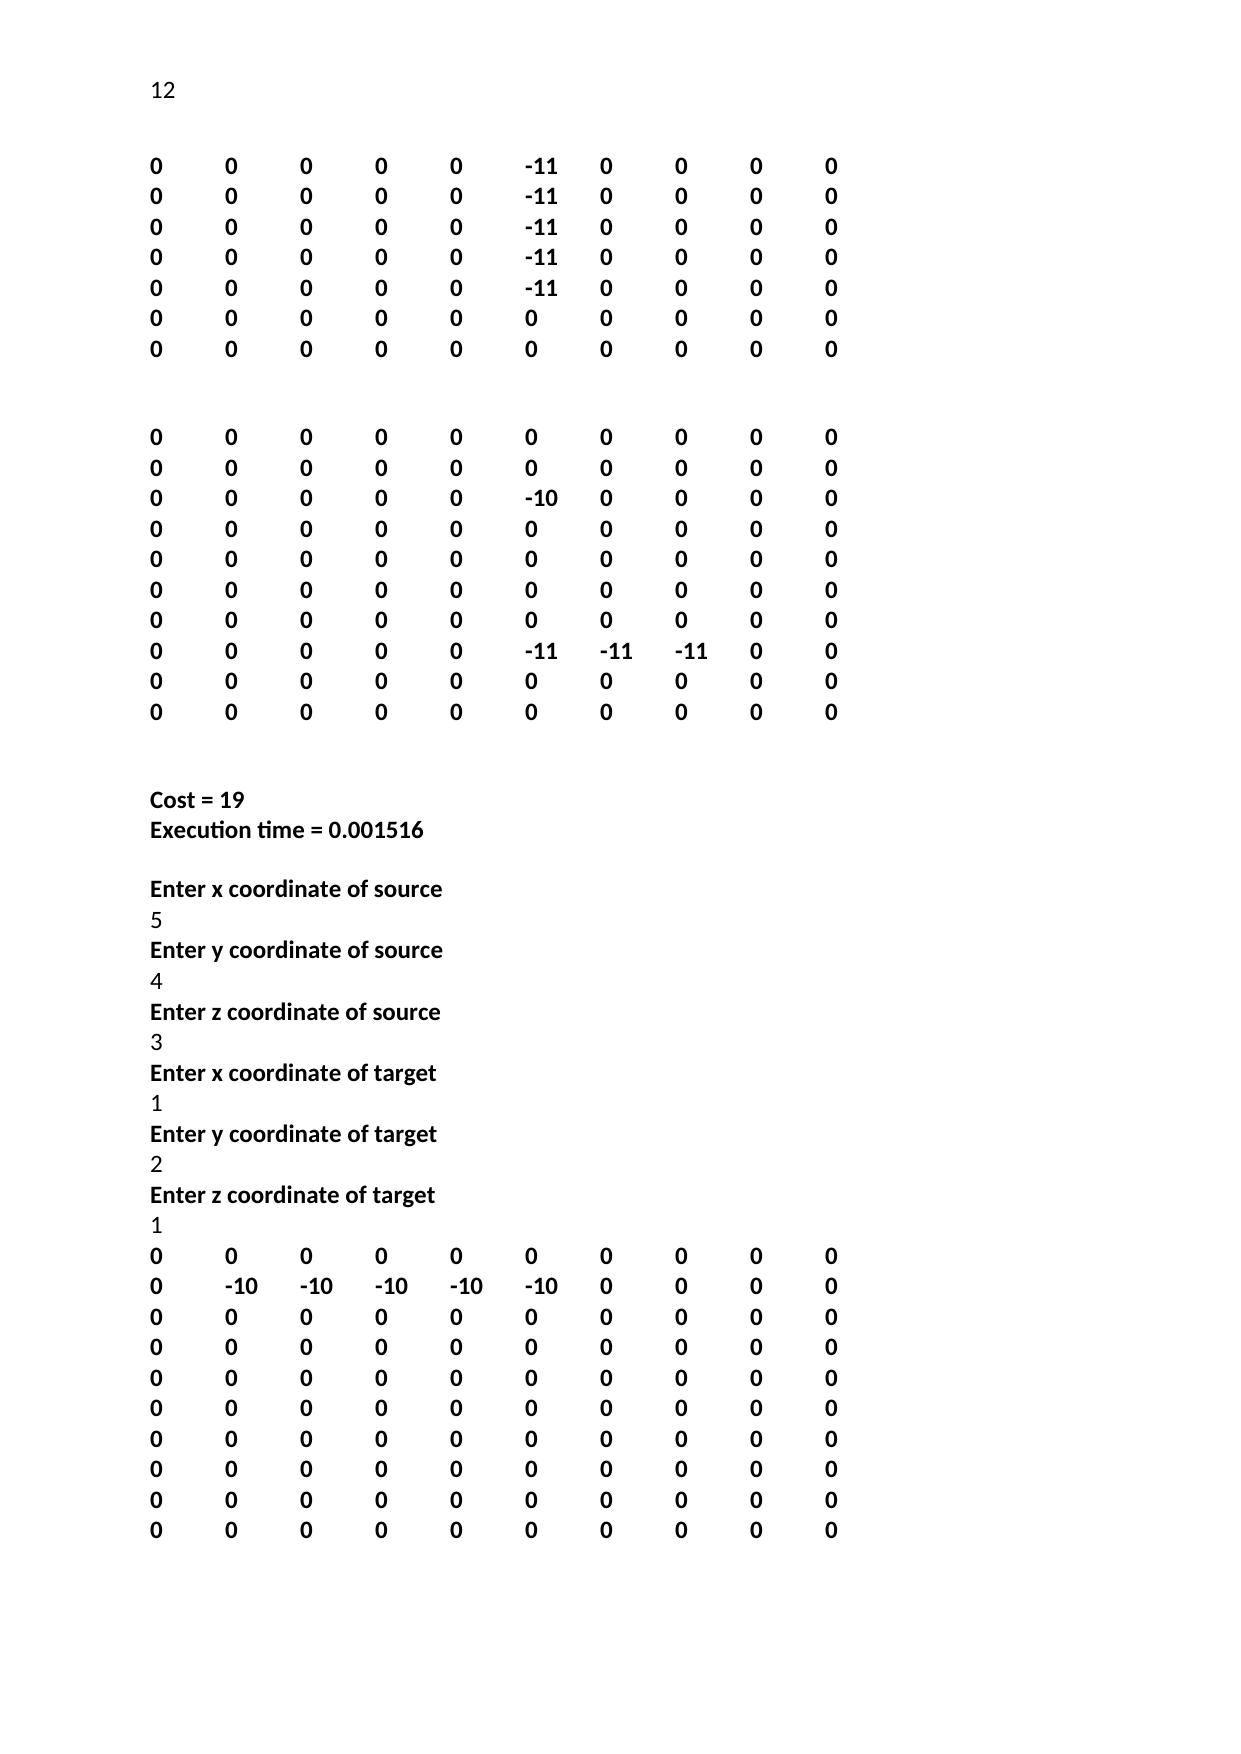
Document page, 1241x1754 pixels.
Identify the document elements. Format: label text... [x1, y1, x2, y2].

text Cost = 19 [150, 784, 1090, 814]
text Execution time = 0.001516 [150, 814, 1090, 845]
text 0 0 0 0 0 0 0 0 0 0 [150, 421, 1090, 452]
text 0 0 0 0 0 0 0 0 0 0 [150, 1362, 1090, 1392]
text Enter z coordinate of source [150, 996, 1090, 1026]
text 0 0 0 0 0 -11 0 0 0 0 [150, 181, 1090, 211]
text 0 0 0 0 0 -11 0 0 0 0 [150, 242, 1090, 272]
text 0 0 0 0 0 -10 0 0 0 0 [150, 482, 1090, 513]
text 0 0 0 0 0 0 0 0 0 0 [150, 452, 1090, 482]
text Enter x coordinate of source [150, 874, 1090, 904]
text 0 0 0 0 0 0 0 0 0 0 [150, 1423, 1090, 1453]
text 0 0 0 0 0 0 0 0 0 0 [150, 1240, 1090, 1270]
text 0 0 0 0 0 0 0 0 0 0 [150, 696, 1090, 726]
text 0 0 0 0 0 0 0 0 0 0 [150, 333, 1090, 364]
text 0 0 0 0 0 0 0 0 0 0 [150, 604, 1090, 635]
text Enter z coordinate of target [150, 1179, 1090, 1209]
text 0 0 0 0 0 0 0 0 0 0 [150, 1392, 1090, 1423]
text 0 0 0 0 0 0 0 0 0 0 [150, 1484, 1090, 1514]
text 0 0 0 0 0 0 0 0 0 0 [150, 303, 1090, 333]
text 0 0 0 0 0 -11 -11 -11 0 0 [150, 635, 1090, 665]
text 4 [150, 965, 1090, 996]
text 0 0 0 0 0 -11 0 0 0 0 [150, 272, 1090, 303]
text 0 0 0 0 0 -11 0 0 0 0 [150, 211, 1090, 242]
text 1 [150, 1209, 1090, 1240]
text 1 [150, 1087, 1090, 1118]
text 0 0 0 0 0 0 0 0 0 0 [150, 1331, 1090, 1362]
text 0 0 0 0 0 0 0 0 0 0 [150, 665, 1090, 696]
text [150, 150, 1090, 181]
text Enter y coordinate of source [150, 935, 1090, 965]
text 0 0 0 0 0 0 0 0 0 0 [150, 1453, 1090, 1484]
text 0 0 0 0 0 0 0 0 0 0 [150, 513, 1090, 543]
text 0 -10 -10 -10 -10 -10 0 0 0 0 [150, 1270, 1090, 1301]
text 0 0 0 0 0 0 0 0 0 0 [150, 1514, 1090, 1545]
text 0 0 0 0 0 0 0 0 0 0 [150, 543, 1090, 574]
text 3 [150, 1026, 1090, 1057]
text 0 0 0 0 0 0 0 0 0 0 [150, 1301, 1090, 1331]
text 0 0 0 0 0 0 0 0 0 0 [150, 574, 1090, 604]
text 2 [150, 1148, 1090, 1179]
text Enter x coordinate of target [150, 1057, 1090, 1087]
text 5 [150, 904, 1090, 935]
text Enter y coordinate of target [150, 1118, 1090, 1148]
